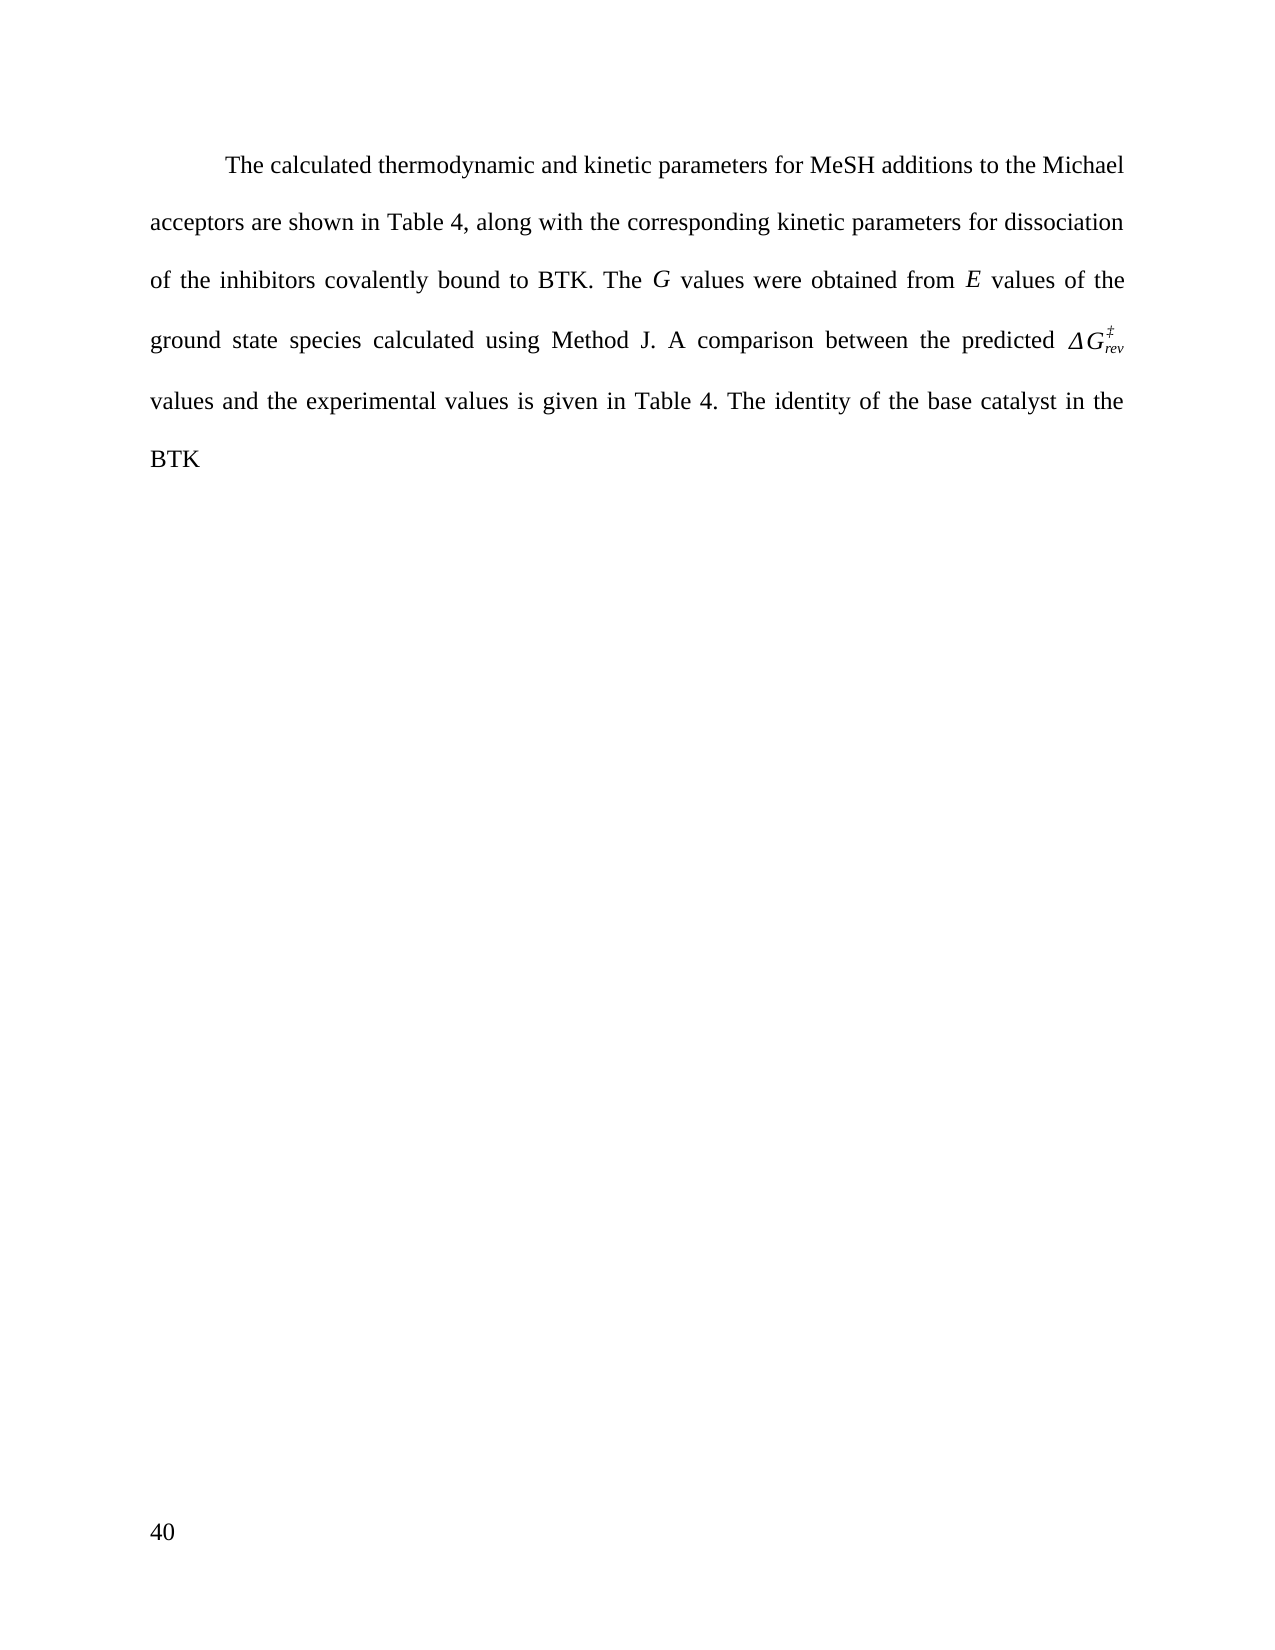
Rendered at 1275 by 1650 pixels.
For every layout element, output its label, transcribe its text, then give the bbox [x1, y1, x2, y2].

text The calculated thermodynamic and kinetic parameters for MeSH additions to the Michael acceptors are shown in Table 4, along with the corresponding kinetic parameters for dissociation of the inhibitors covalently bound to BTK. The values were obtained from values of the ground state species calculated using Method J. A comparison between the predicted values and the experimental values is given in Table 4. The identity of the base catalyst in the BTK [150, 150, 1125, 472]
